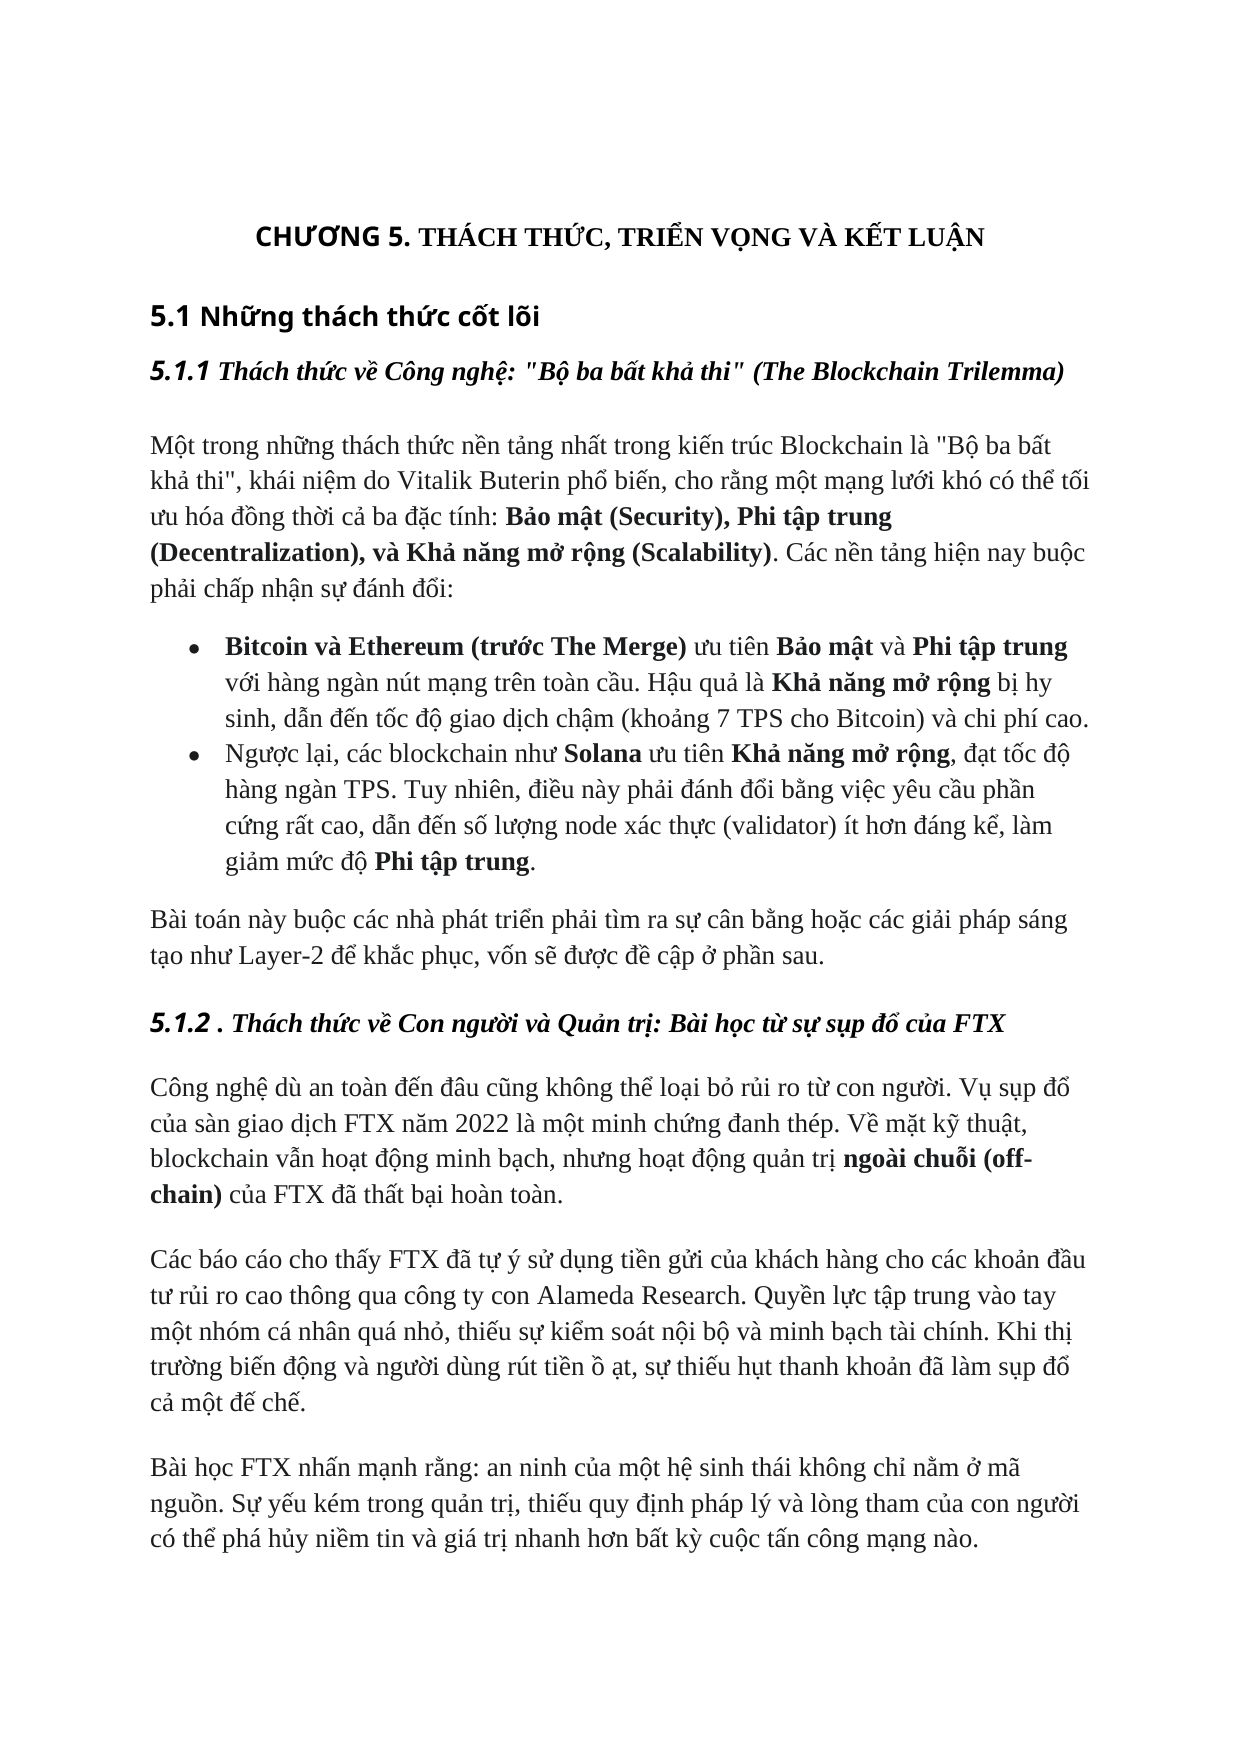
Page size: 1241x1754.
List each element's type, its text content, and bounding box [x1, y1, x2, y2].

text Một trong những thách thức nền tảng nhất trong kiến trúc Blockchain là "Bộ ba bất khả thi", khái niệm do Vitalik Buterin phổ biến, cho rằng một mạng lưới khó có thể tối ưu hóa đồng thời cả ba đặc tính: Bảo mật (Security), Phi tập trung (Decentralization), và Khả năng mở rộng (Scalability). Các nền tảng hiện nay buộc phải chấp nhận sự đánh đổi: [150, 395, 1090, 603]
list Bitcoin và Ethereum (trước The Merge) ưu tiên Bảo mật và Phi tập trung với hàng ngàn nút mạng trên toàn cầu. Hậu quả là Khả năng mở rộng bị hy sinh, dẫn đến tốc độ giao dịch chậm (khoảng 7 TPS cho Bitcoin) và chi phí cao. [187, 630, 1090, 733]
text THÁCH THỨC, TRIỂN VỌNG VÀ KẾT LUẬN [150, 217, 1090, 254]
text . Thách thức về Con người và Quản trị: Bài học từ sự sụp đổ của FTX [150, 1004, 1090, 1041]
text Những thách thức cốt lõi [150, 295, 1090, 335]
text Bài học FTX nhấn mạnh rằng: an ninh của một hệ sinh thái không chỉ nằm ở mã nguồn. Sự yếu kém trong quản trị, thiếu quy định pháp lý và lòng tham của con người có thể phá hủy niềm tin và giá trị nhanh hơn bất kỳ cuộc tấn công mạng nào. [150, 1451, 1090, 1553]
text Bài toán này buộc các nhà phát triển phải tìm ra sự cân bằng hoặc các giải pháp sáng tạo như Layer-2 để khắc phục, vốn sẽ được đề cập ở phần sau. [150, 903, 1090, 970]
text Công nghệ dù an toàn đến đâu cũng không thể loại bỏ rủi ro từ con người. Vụ sụp đổ của sàn giao dịch FTX năm 2022 là một minh chứng đanh thép. Về mặt kỹ thuật, blockchain vẫn hoạt động minh bạch, nhưng hoạt động quản trị ngoài chuỗi (off-chain) của FTX đã thất bại hoàn toàn. [150, 1071, 1090, 1209]
text Các báo cáo cho thấy FTX đã tự ý sử dụng tiền gửi của khách hàng cho các khoản đầu tư rủi ro cao thông qua công ty con Alameda Research. Quyền lực tập trung vào tay một nhóm cá nhân quá nhỏ, thiếu sự kiểm soát nội bộ và minh bạch tài chính. Khi thị trường biến động và người dùng rút tiền ồ ạt, sự thiếu hụt thanh khoản đã làm sụp đổ cả một đế chế. [150, 1243, 1090, 1417]
text Thách thức về Công nghệ: "Bộ ba bất khả thi" (The Blockchain Trilemma) [150, 351, 1090, 388]
list Ngược lại, các blockchain như Solana ưu tiên Khả năng mở rộng, đạt tốc độ hàng ngàn TPS. Tuy nhiên, điều này phải đánh đổi bằng việc yêu cầu phần cứng rất cao, dẫn đến số lượng node xác thực (validator) ít hơn đáng kể, làm giảm mức độ Phi tập trung. [187, 737, 1090, 876]
